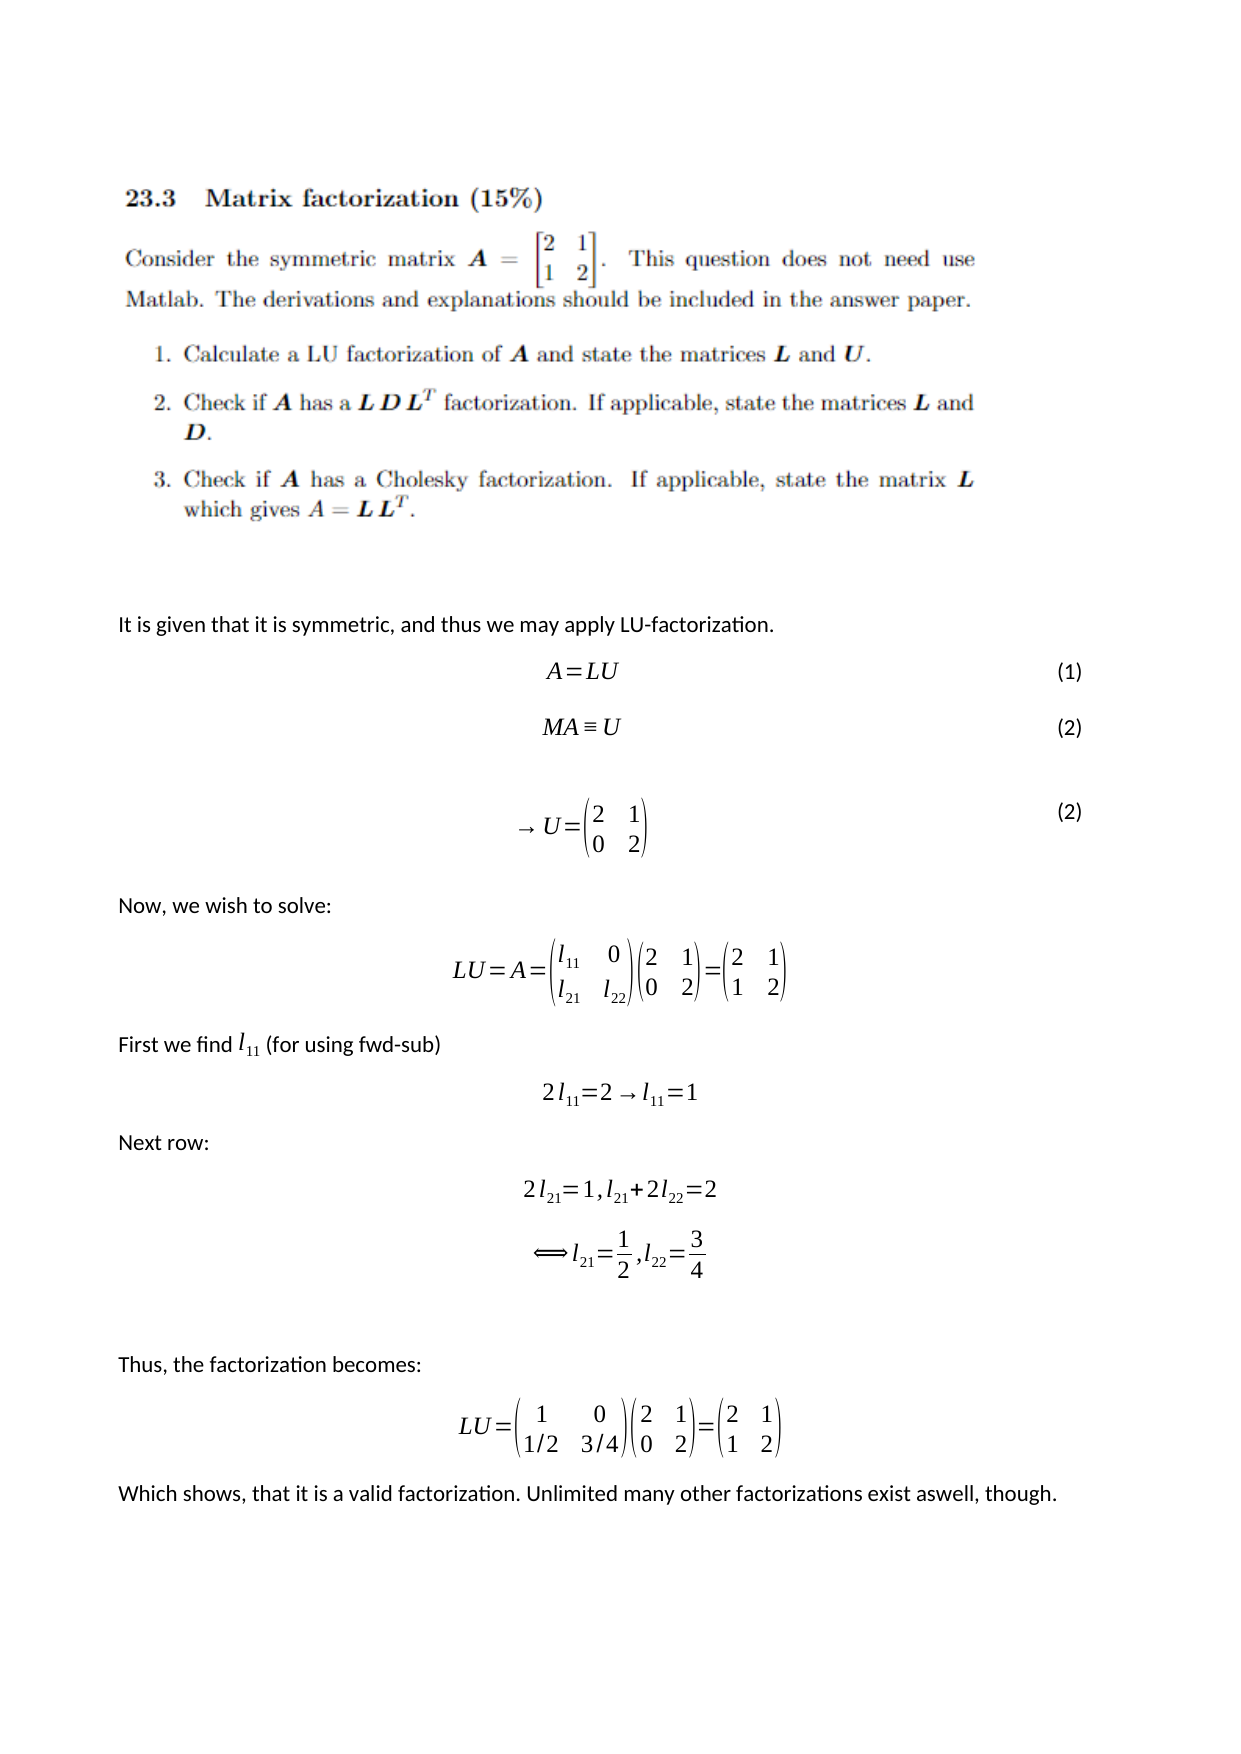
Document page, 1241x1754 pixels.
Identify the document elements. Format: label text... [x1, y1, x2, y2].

text It is given that it is symmetric, and thus we may apply LU-factorization. [118, 610, 1122, 638]
text First we find (for using fwd-sub) [118, 1028, 1122, 1059]
text Which shows, that it is a valid factorization. Unlimited many other factorizations exist aswell, though. [118, 1479, 1122, 1507]
table_cell (2) [1046, 685, 1121, 769]
text Next row: [118, 1128, 1122, 1157]
table_header (1) [1046, 657, 1121, 685]
table_header [118, 657, 1046, 685]
table_cell [118, 769, 1046, 861]
text Thus, the factorization becomes: [118, 1350, 1122, 1378]
table_cell (2) [1046, 769, 1121, 861]
table_cell [118, 685, 1046, 769]
text Now, we wish to solve: [118, 861, 1122, 919]
picture [118, 177, 995, 545]
